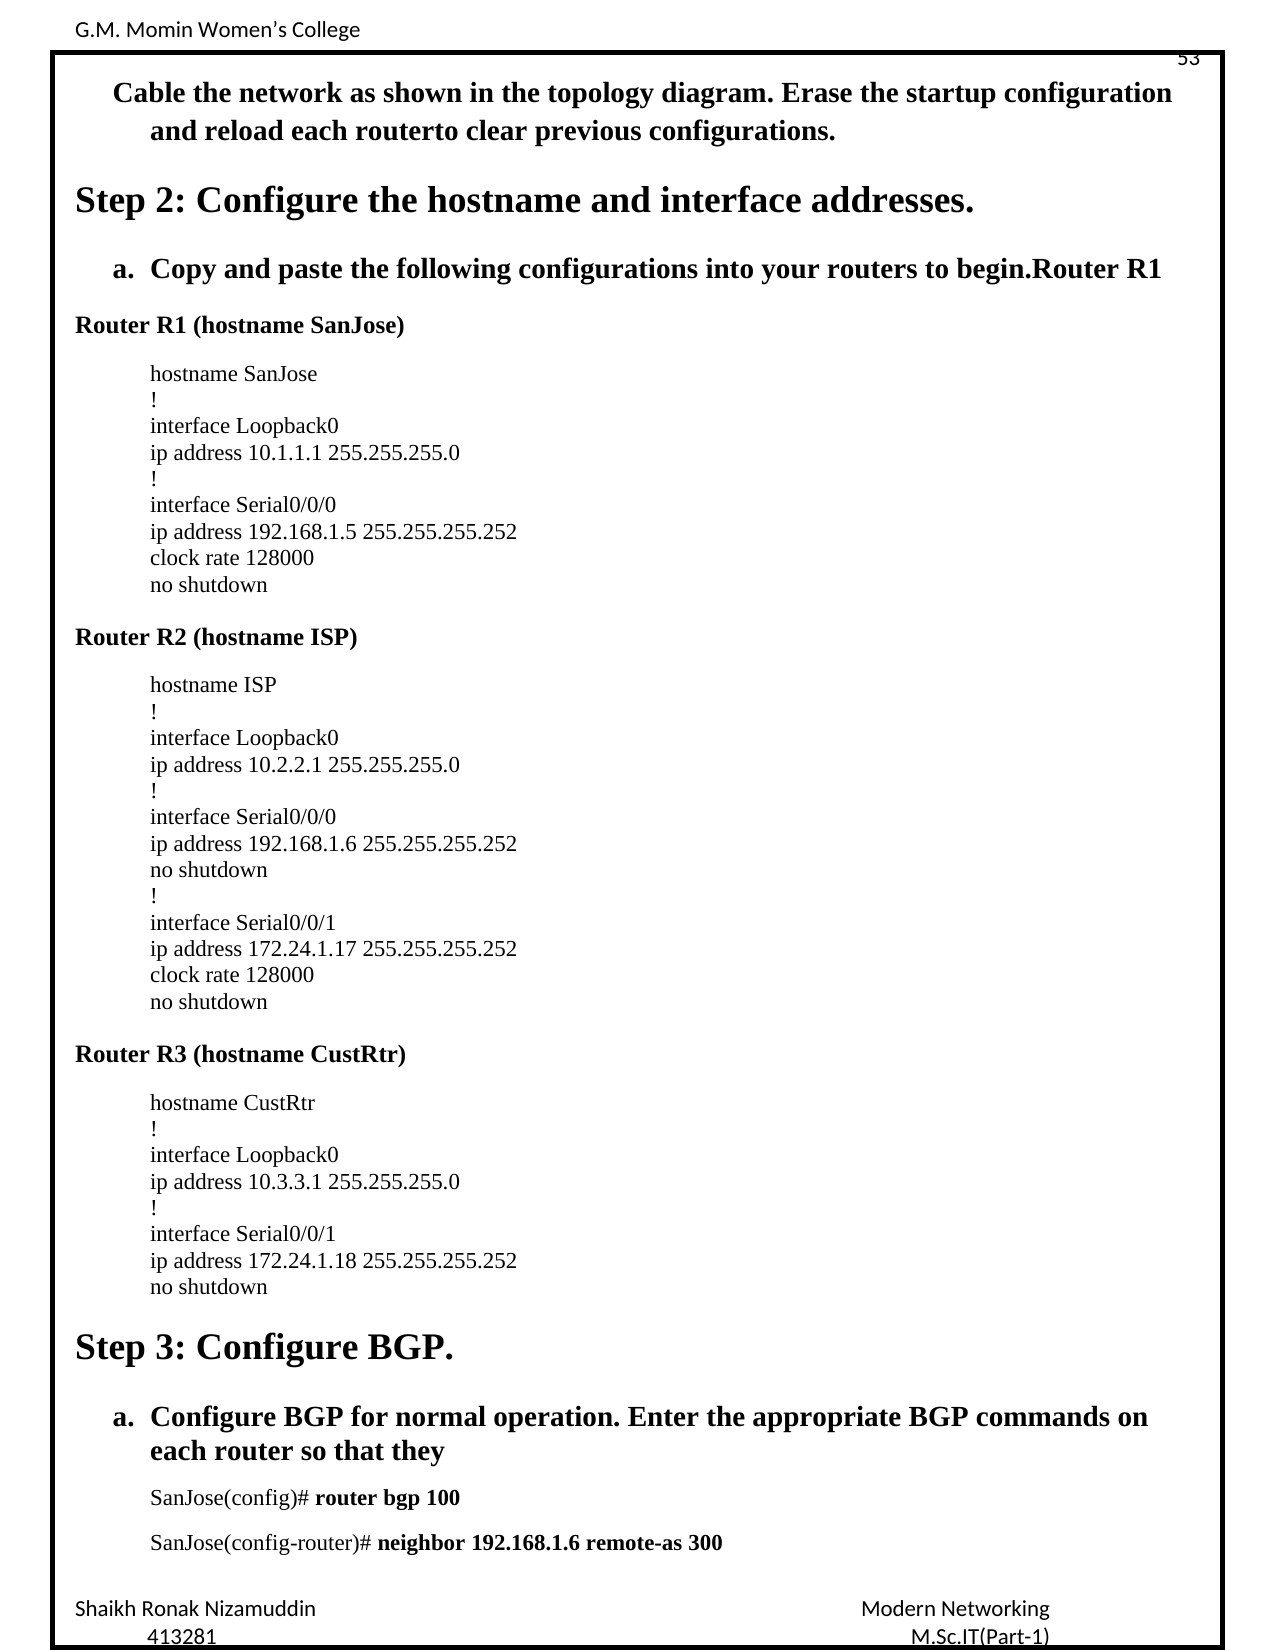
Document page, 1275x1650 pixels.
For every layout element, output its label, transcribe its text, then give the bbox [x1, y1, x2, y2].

text interface Serial0/0/0 [150, 803, 1200, 830]
text hostname CustRtr [150, 1089, 1200, 1115]
text ! [150, 777, 1200, 803]
text ip address 192.168.1.6 255.255.255.252 [150, 830, 1200, 856]
text ! [150, 386, 1200, 412]
text no shutdown [150, 856, 1200, 882]
text ! [150, 465, 1200, 492]
text no shutdown [150, 988, 1200, 1014]
text ! [150, 1194, 1200, 1221]
text hostname SanJose [150, 360, 1200, 386]
list Configure BGP for normal operation. Enter the appropriate BGP commands on each router so that they [112, 1399, 1200, 1466]
text Cable the network as shown in the topology diagram. Erase the startup configuration and reload each routerto clear previous configurations. [112, 75, 1200, 147]
text interface Loopback0 [150, 724, 1200, 751]
text ip address 192.168.1.5 255.255.255.252 [150, 518, 1200, 544]
text Router R1 (hostname SanJose) [75, 310, 1200, 339]
text ! [150, 882, 1200, 909]
list Copy and paste the following configurations into your routers to begin.Router R1 [112, 252, 1200, 285]
text Router R3 (hostname CustRtr) [75, 1039, 1200, 1068]
text clock rate 128000 [150, 544, 1200, 571]
text SanJose(config)# router bgp 100 [150, 1487, 1200, 1511]
text ip address 10.3.3.1 255.255.255.0 [150, 1168, 1200, 1194]
text Step 2: Configure the hostname and interface addresses. [75, 177, 1200, 220]
text ip address 172.24.1.17 255.255.255.252 [150, 935, 1200, 961]
text Router R2 (hostname ISP) [75, 622, 1200, 651]
text no shutdown [150, 1273, 1200, 1299]
text clock rate 128000 [150, 961, 1200, 988]
text interface Loopback0 [150, 1141, 1200, 1168]
text SanJose(config-router)# neighbor 192.168.1.6 remote-as 300 [150, 1531, 1200, 1555]
text hostname ISP [150, 672, 1200, 698]
text Step 3: Configure BGP. [75, 1324, 1200, 1368]
text interface Serial0/0/0 [150, 492, 1200, 518]
text ! [150, 1115, 1200, 1141]
text no shutdown [150, 571, 1200, 597]
text ip address 10.1.1.1 255.255.255.0 [150, 439, 1200, 465]
text interface Loopback0 [150, 412, 1200, 439]
text interface Serial0/0/1 [150, 909, 1200, 935]
text ! [150, 698, 1200, 724]
text ip address 172.24.1.18 255.255.255.252 [150, 1247, 1200, 1273]
text ip address 10.2.2.1 255.255.255.0 [150, 751, 1200, 777]
text interface Serial0/0/1 [150, 1221, 1200, 1247]
